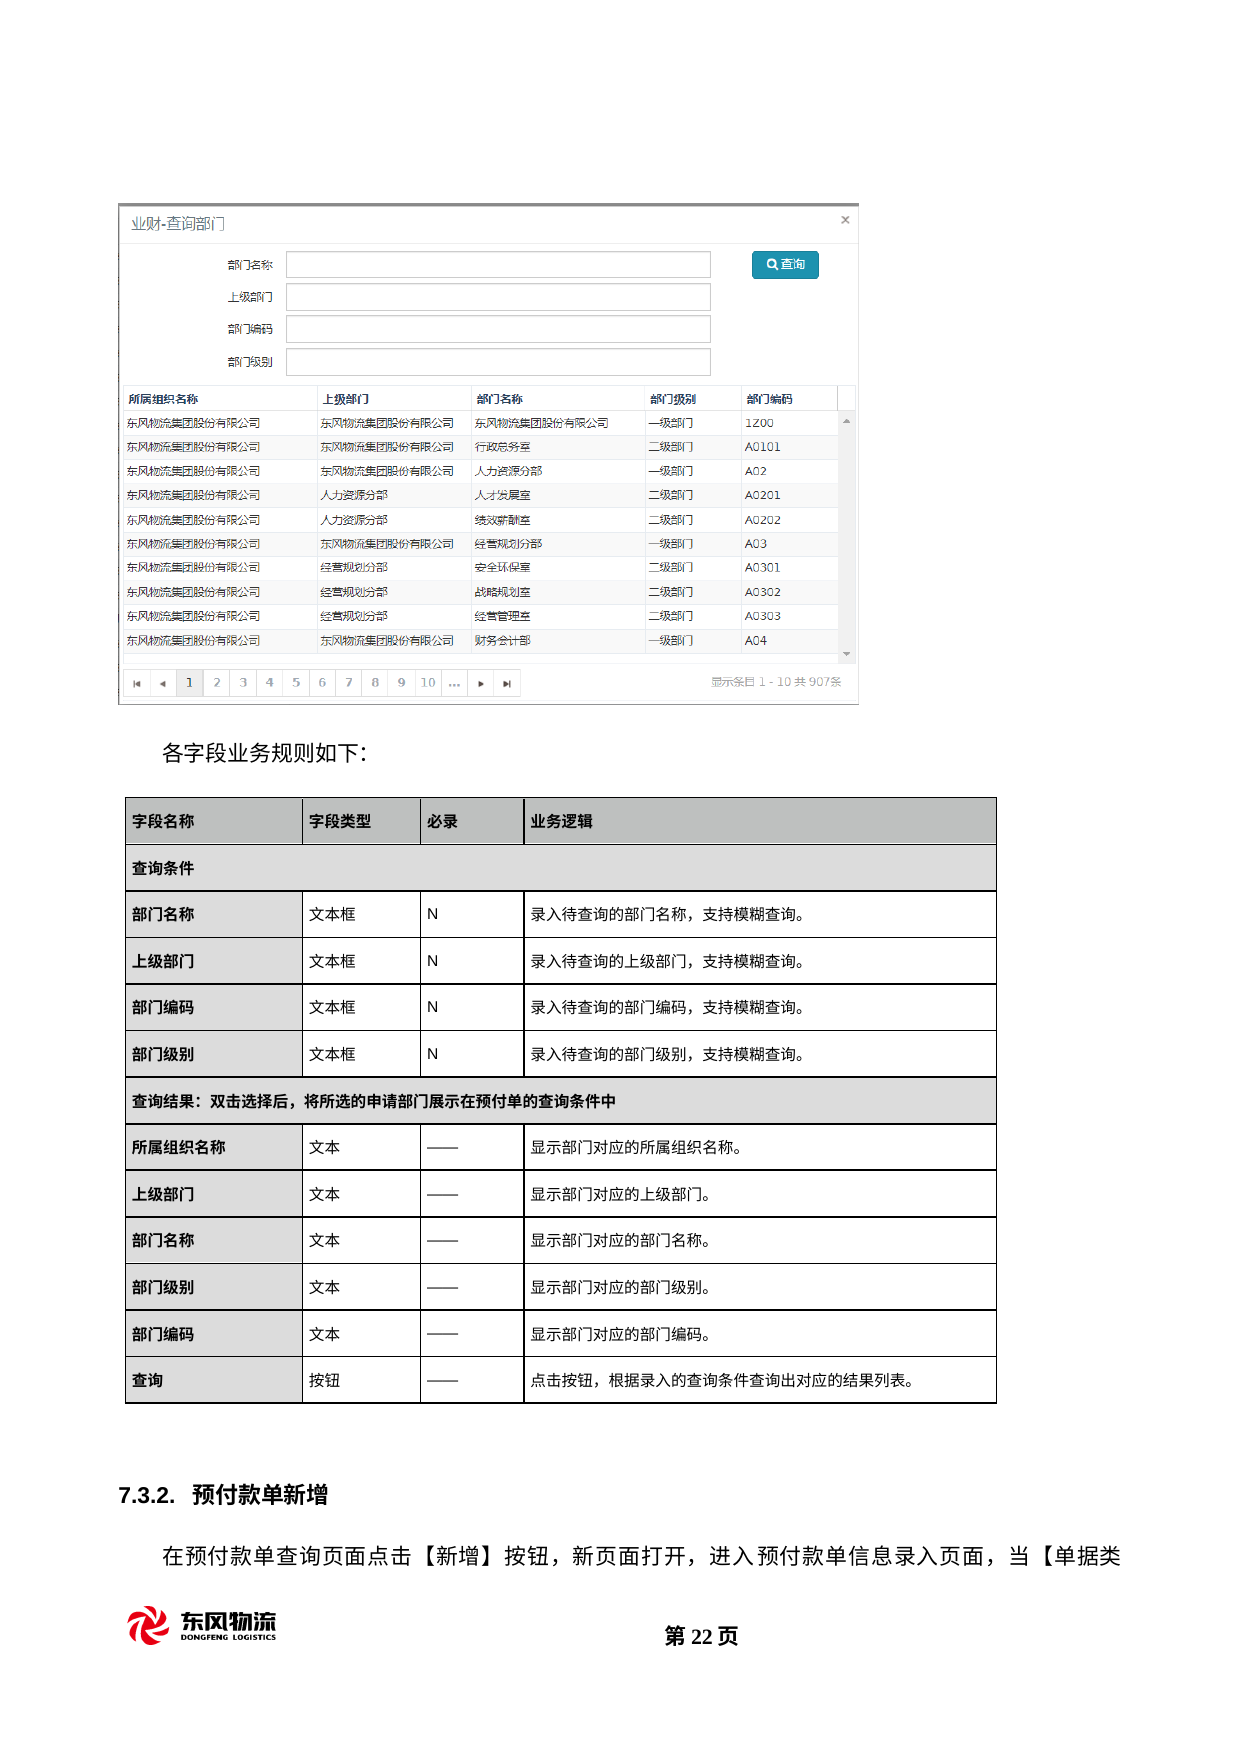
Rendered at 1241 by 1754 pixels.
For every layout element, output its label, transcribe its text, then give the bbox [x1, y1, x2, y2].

table_cell 部门编码 [126, 985, 302, 1030]
table_header 业务逻辑 [525, 798, 996, 843]
table_cell 文本框 [303, 985, 420, 1030]
table_cell N [421, 985, 523, 1030]
table_cell 文本框 [303, 892, 420, 937]
table_cell 文本 [303, 1264, 420, 1309]
table_cell 部门级别 [126, 1031, 302, 1076]
table_cell 录入待查询的部门级别，支持模糊查询。 [525, 1031, 996, 1076]
table_cell 部门名称 [126, 892, 302, 937]
table_cell 录入待查询的部门编码，支持模糊查询。 [525, 985, 996, 1030]
picture [127, 1606, 276, 1645]
table_cell —— [421, 1311, 523, 1356]
table_cell 文本 [303, 1171, 420, 1216]
table_cell —— [421, 1357, 523, 1402]
table_header 字段名称 [126, 798, 302, 843]
table_cell 文本框 [303, 1031, 420, 1076]
table_cell 录入待查询的上级部门，支持模糊查询。 [525, 938, 996, 983]
table_cell 文本 [303, 1125, 420, 1169]
table_cell 上级部门 [126, 1171, 302, 1216]
table_cell —— [421, 1218, 523, 1262]
table_cell 部门级别 [126, 1264, 302, 1309]
table_cell 录入待查询的部门名称，支持模糊查询。 [525, 892, 996, 937]
table_cell 显示部门对应的部门编码。 [525, 1311, 996, 1356]
table_cell N [421, 892, 523, 937]
table_cell 文本框 [303, 938, 420, 983]
table_cell 上级部门 [126, 938, 302, 983]
table_cell 点击按钮，根据录入的查询条件查询出对应的结果列表。 [525, 1357, 996, 1402]
table_cell 显示部门对应的所属组织名称。 [525, 1125, 996, 1169]
table_cell N [421, 1031, 523, 1076]
table_cell 查询结果：双击选择后，将所选的申请部门展示在预付单的查询条件中 [126, 1078, 996, 1123]
table_cell 部门编码 [126, 1311, 302, 1356]
table_cell 查询条件 [126, 845, 996, 890]
table_cell 按钮 [303, 1357, 420, 1402]
table_cell 查询 [126, 1357, 302, 1402]
subtitle 预付款单新增 [118, 1461, 1122, 1526]
table_cell 显示部门对应的部门名称。 [525, 1218, 996, 1262]
table_cell —— [421, 1171, 523, 1216]
table_cell 显示部门对应的上级部门。 [525, 1171, 996, 1216]
table_header 必录 [421, 798, 524, 843]
table_cell 文本 [303, 1218, 420, 1262]
text 在预付款单查询页面点击【新增】按钮，新页面打开，进入预付款单信息录入页面，当【单据类型】选择“非固资”时，具体页面原型如下： [118, 1539, 1122, 1571]
table_cell 所属组织名称 [126, 1125, 302, 1169]
table_header 字段类型 [303, 798, 420, 843]
table_cell 文本 [303, 1311, 420, 1356]
table_cell 部门名称 [126, 1218, 302, 1262]
table_cell N [421, 938, 523, 983]
picture [118, 203, 859, 705]
table_cell —— [421, 1264, 523, 1309]
text 各字段业务规则如下： [162, 736, 1122, 768]
table_cell —— [421, 1125, 523, 1169]
table_cell 显示部门对应的部门级别。 [525, 1264, 996, 1309]
